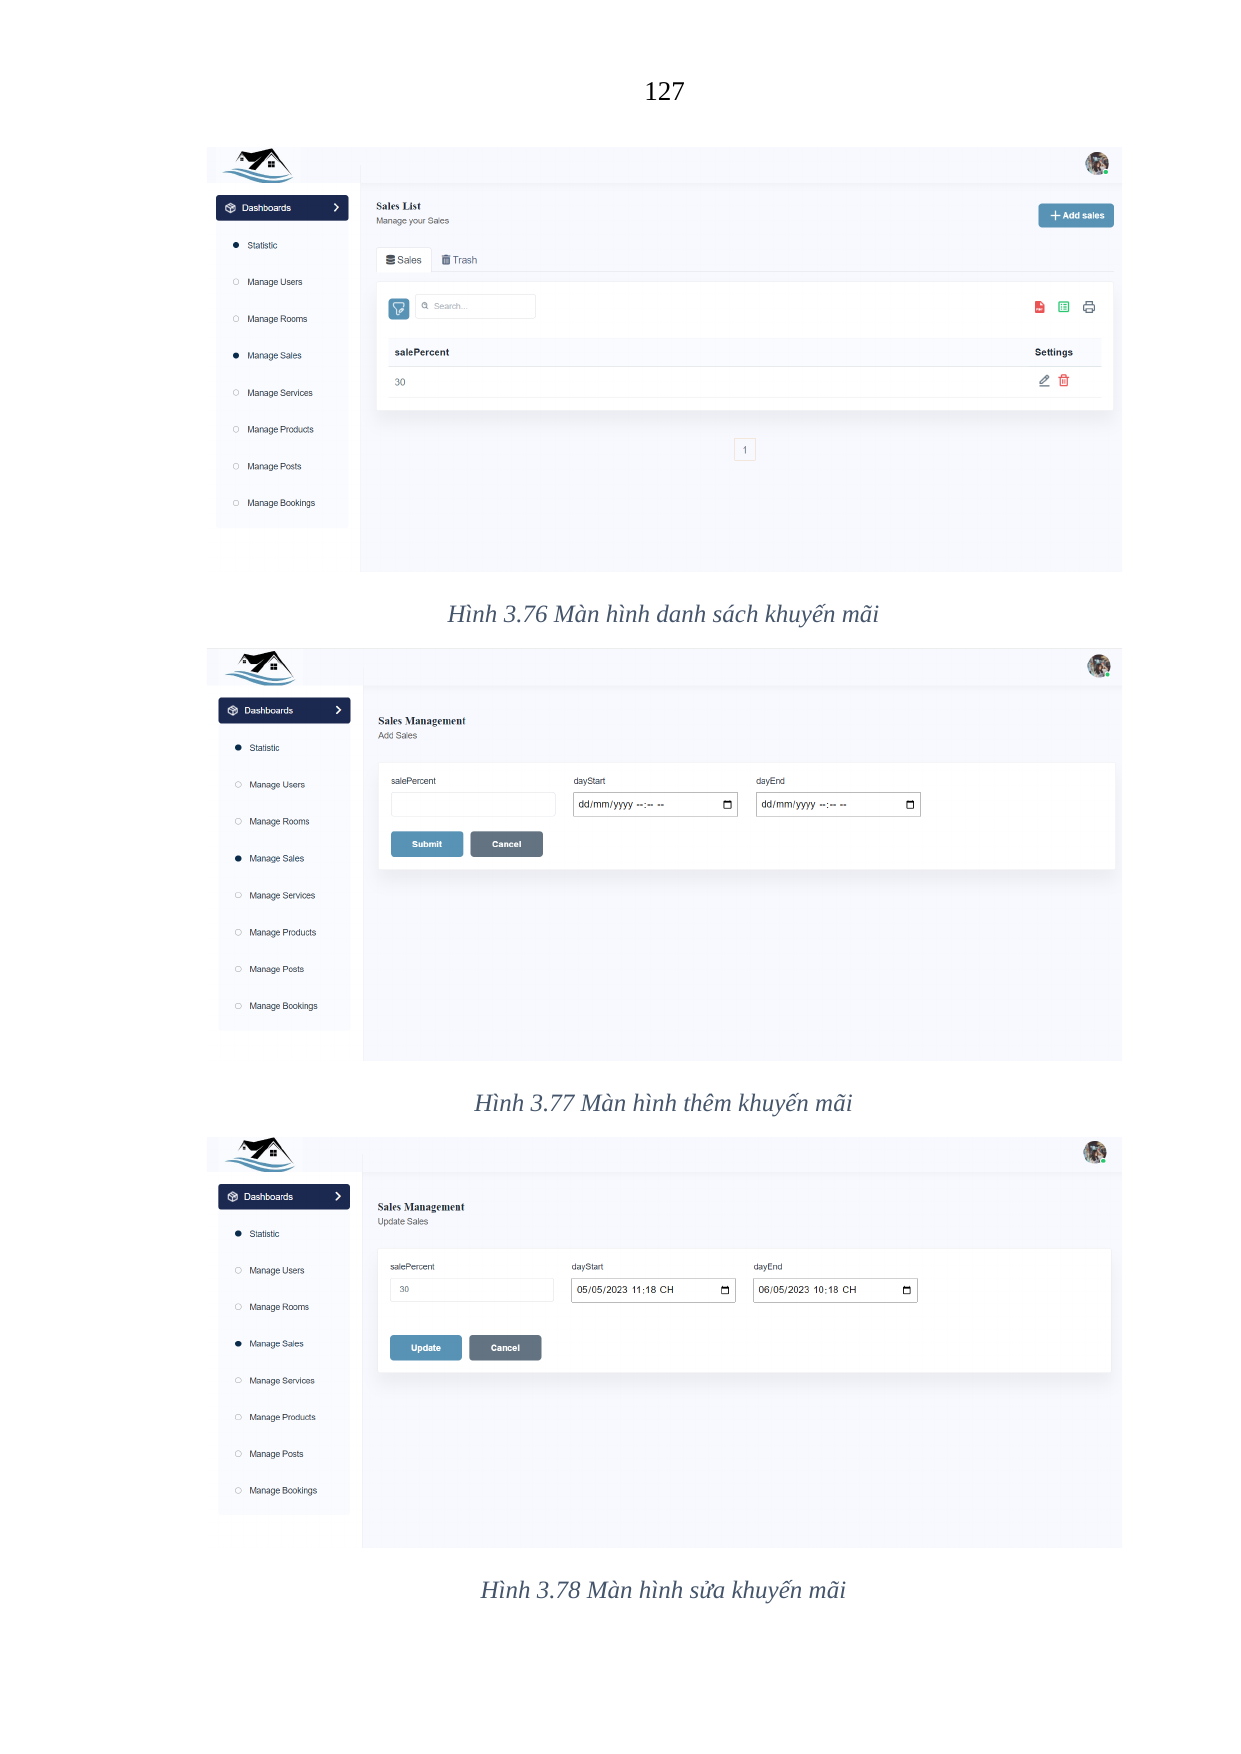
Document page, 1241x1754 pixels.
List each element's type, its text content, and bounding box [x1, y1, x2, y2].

picture [206, 1137, 1123, 1548]
picture [206, 147, 1123, 572]
picture [206, 648, 1123, 1061]
